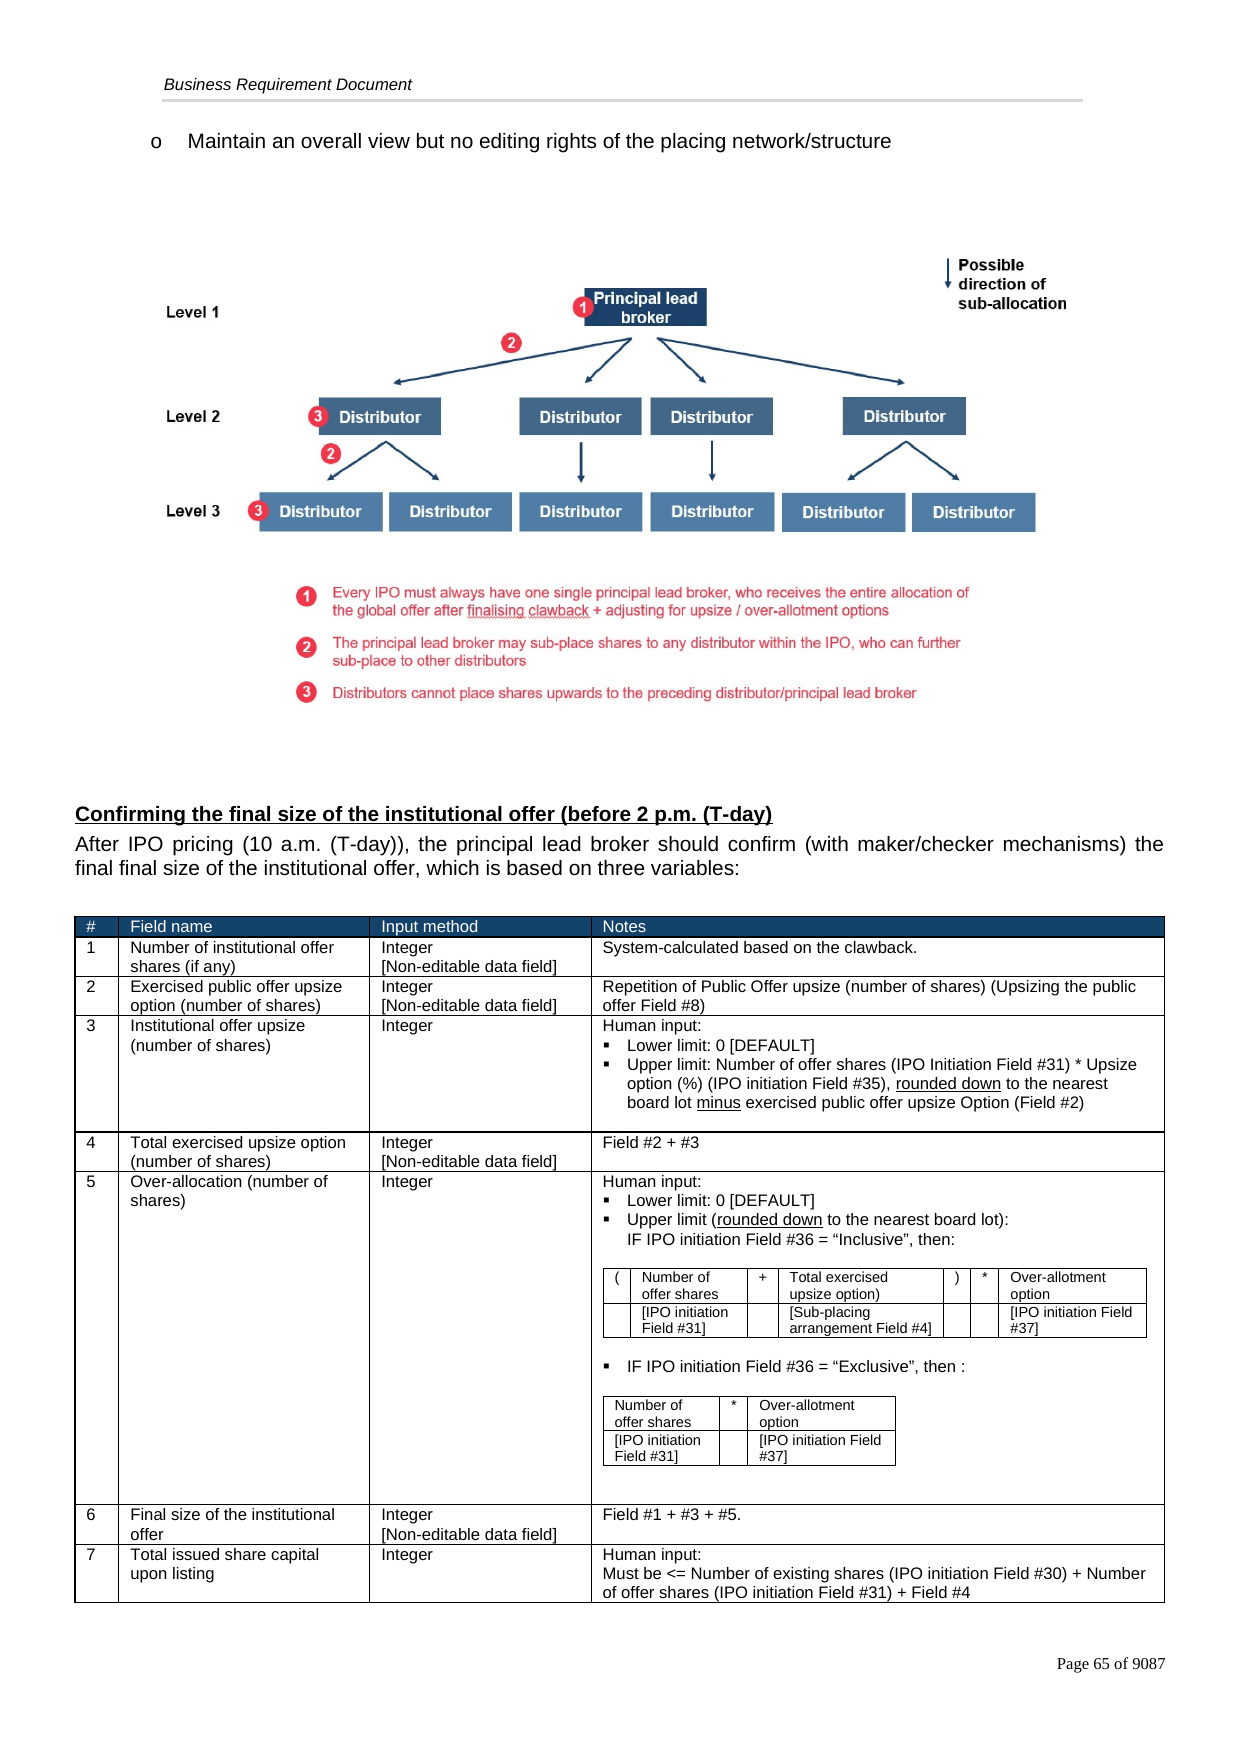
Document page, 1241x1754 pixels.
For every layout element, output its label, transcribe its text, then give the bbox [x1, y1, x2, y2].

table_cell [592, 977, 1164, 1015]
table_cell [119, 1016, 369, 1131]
text After IPO pricing (10 a.m. (T-day)), the principal lead broker should confirm (with maker/checker mechanisms) the final final size of the institutional offer, which is based on three variables: [75, 832, 1165, 880]
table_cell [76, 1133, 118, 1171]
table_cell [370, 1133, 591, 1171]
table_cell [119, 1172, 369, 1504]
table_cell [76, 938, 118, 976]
list Maintain an overall view but no editing rights of the placing network/structure [150, 129, 1165, 155]
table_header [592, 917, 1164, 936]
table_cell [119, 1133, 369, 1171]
text Confirming the final size of the institutional offer (before 2 p.m. (T-day) [75, 802, 1165, 826]
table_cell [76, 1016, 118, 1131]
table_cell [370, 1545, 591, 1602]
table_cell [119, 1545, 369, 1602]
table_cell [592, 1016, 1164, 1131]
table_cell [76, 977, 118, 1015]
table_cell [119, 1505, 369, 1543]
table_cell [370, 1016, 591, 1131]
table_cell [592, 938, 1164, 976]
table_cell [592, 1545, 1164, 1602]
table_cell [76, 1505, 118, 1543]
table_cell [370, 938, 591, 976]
picture [150, 252, 1091, 723]
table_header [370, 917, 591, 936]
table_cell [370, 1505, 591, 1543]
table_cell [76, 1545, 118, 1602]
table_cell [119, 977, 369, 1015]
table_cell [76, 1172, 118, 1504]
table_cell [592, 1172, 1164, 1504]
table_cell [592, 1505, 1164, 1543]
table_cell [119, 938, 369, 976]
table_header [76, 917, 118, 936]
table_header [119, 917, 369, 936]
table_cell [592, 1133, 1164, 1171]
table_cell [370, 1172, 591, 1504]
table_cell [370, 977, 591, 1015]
